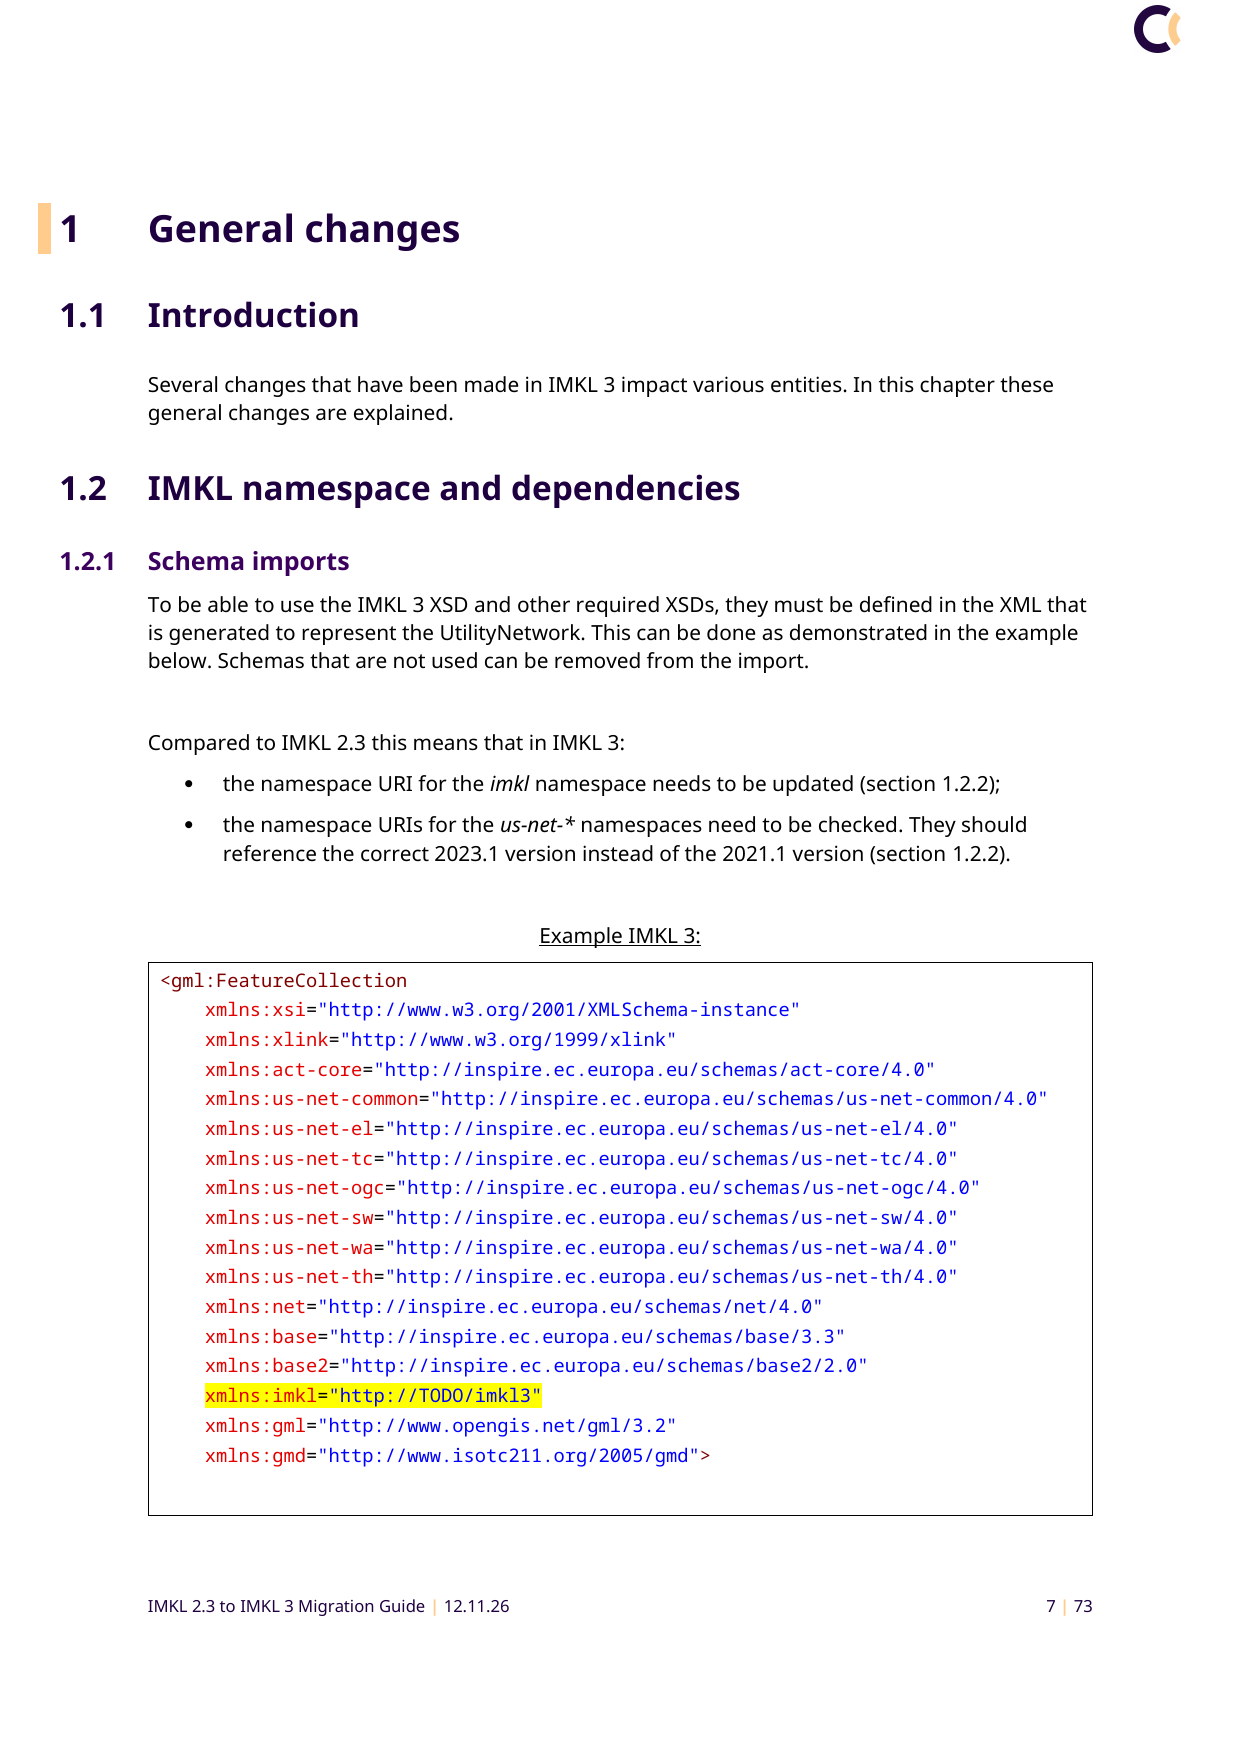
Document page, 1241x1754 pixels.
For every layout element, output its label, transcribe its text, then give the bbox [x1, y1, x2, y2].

text Compared to IMKL 2.3 this means that in IMKL 3: [148, 728, 1092, 757]
subtitle Introduction [59, 291, 1092, 337]
text Example IMKL 3: [148, 921, 1092, 949]
text Several changes that have been made in IMKL 3 impact various entities. In this chapter these general changes are explained. [148, 370, 1092, 427]
subtitle Schema imports [59, 543, 1092, 577]
list the namespace URI for the imkl namespace needs to be updated (section 1.2.2); [185, 769, 1092, 798]
text To be able to use the IMKL 3 XSD and other required XSDs, they must be defined in the XML that is generated to represent the UtilityNetwork. This can be done as demonstrated in the example below. Schemas that are not used can be removed from the import. [148, 590, 1092, 675]
subtitle General changes [51, 203, 1092, 254]
subtitle IMKL namespace and dependencies [59, 464, 1092, 510]
list the namespace URIs for the us-net-* namespaces need to be checked. They should reference the correct 2023.1 version instead of the 2021.1 version (section 1.2.2). [185, 810, 1092, 867]
table_header <gml:FeatureCollection xmlns:xsi="http://www.w3.org/2001/XMLSchema-instance" xmlns:xlink="http://www.w3.org/1999/xlink" xmlns:act-core="http://inspire.ec.europa.eu/schemas/act-core/4.0" xmlns:us-net-common="http://inspire.ec.europa.eu/schemas/us-net-common/4.0" xmlns:us-net-el="http://inspire.ec.europa.eu/schemas/us-net-el/4.0" xmlns:us-net-tc="http://inspire.ec.europa.eu/schemas/us-net-tc/4.0" xmlns:us-net-ogc="http://inspire.ec.europa.eu/schemas/us-net-ogc/4.0" xmlns:us-net-sw="http://inspire.ec.europa.eu/schemas/us-net-sw/4.0" xmlns:us-net-wa="http://inspire.ec.europa.eu/schemas/us-net-wa/4.0" xmlns:us-net-th="http://inspire.ec.europa.eu/schemas/us-net-th/4.0" xmlns:net="http://inspire.ec.europa.eu/schemas/net/4.0" xmlns:base="http://inspire.ec.europa.eu/schemas/base/3.3" xmlns:base2="http://inspire.ec.europa.eu/schemas/base2/2.0" xmlns:imkl="http://TODO/imkl3" xmlns:gml="http://www.opengis.net/gml/3.2" xmlns:gmd="http://www.isotc211.org/2005/gmd"> [149, 963, 1092, 1514]
picture [1134, 5, 1181, 53]
